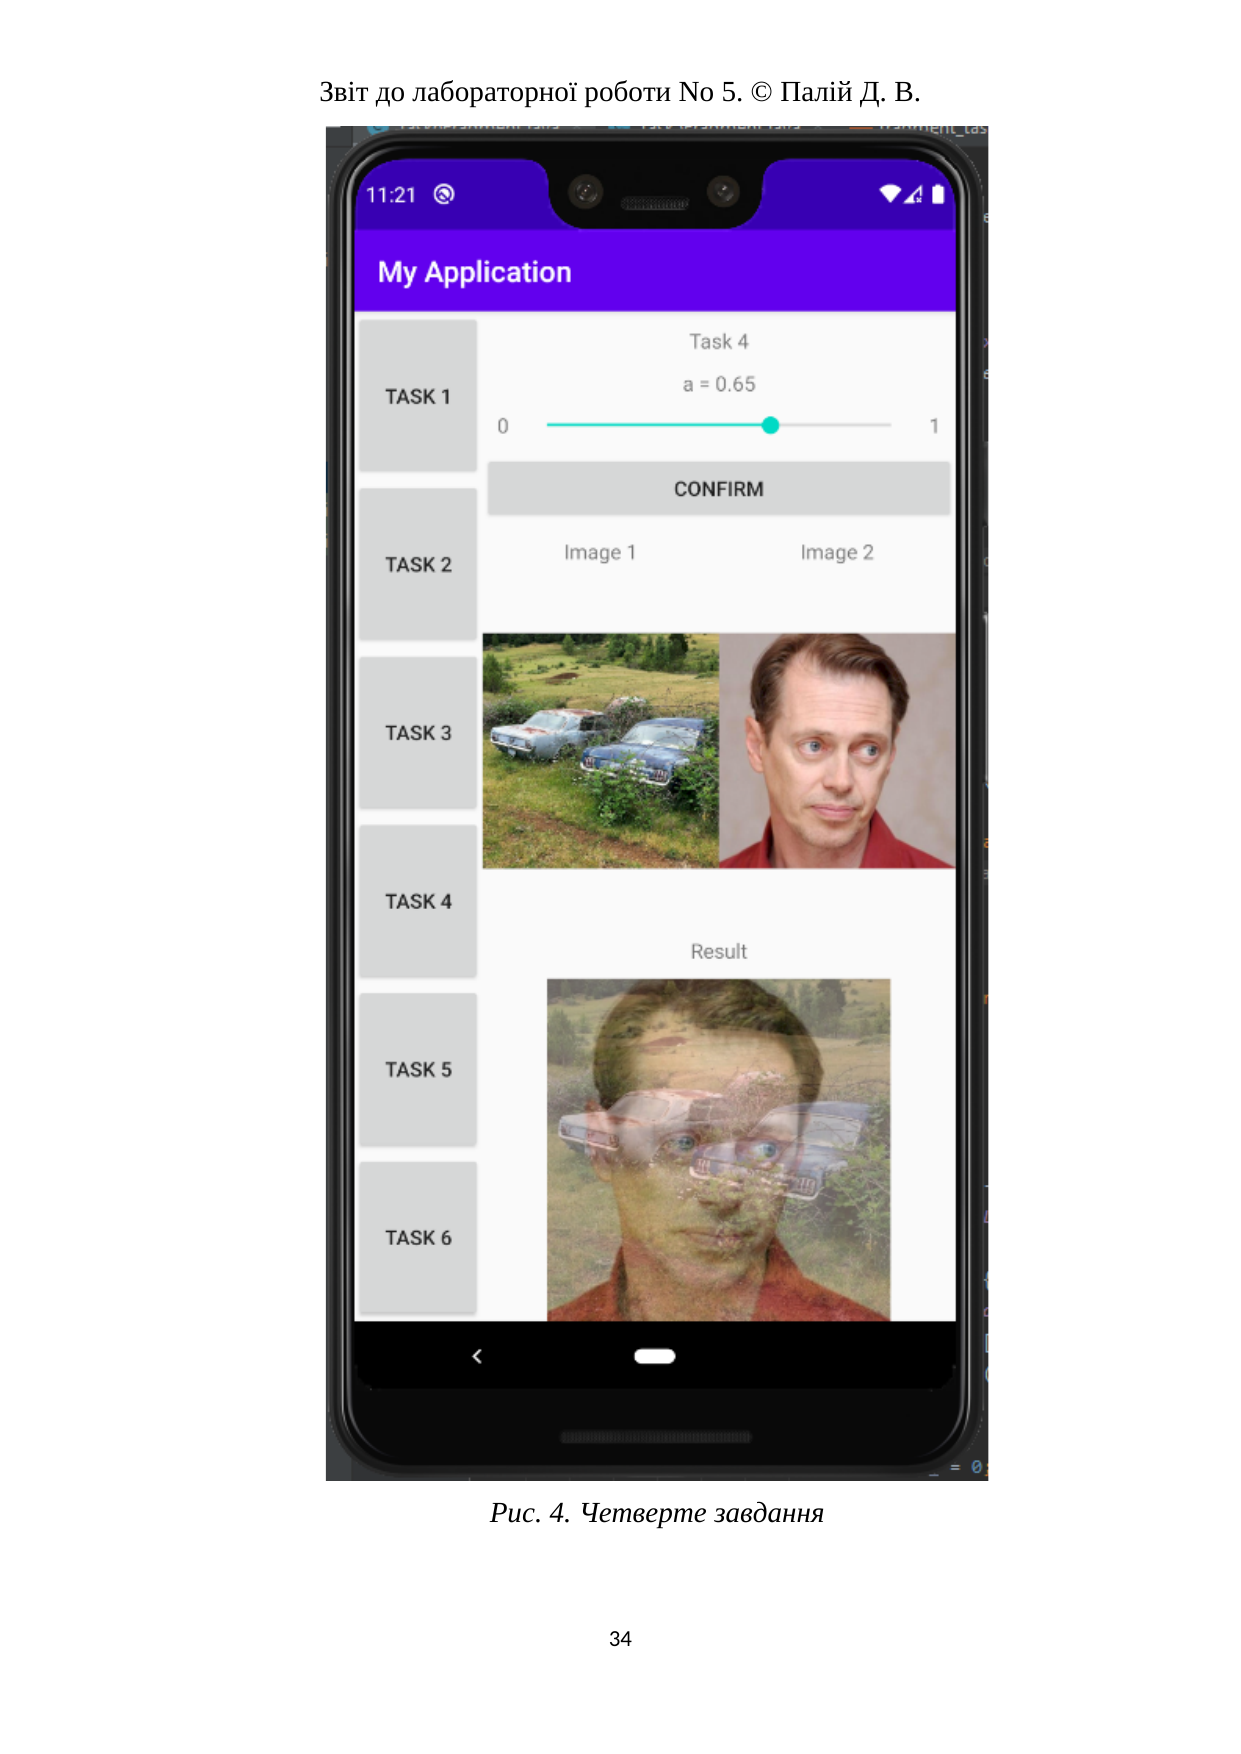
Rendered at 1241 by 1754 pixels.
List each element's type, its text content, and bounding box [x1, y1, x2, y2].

text Рис. 4. Четверте завдання [118, 1495, 1122, 1528]
picture [325, 126, 989, 1481]
